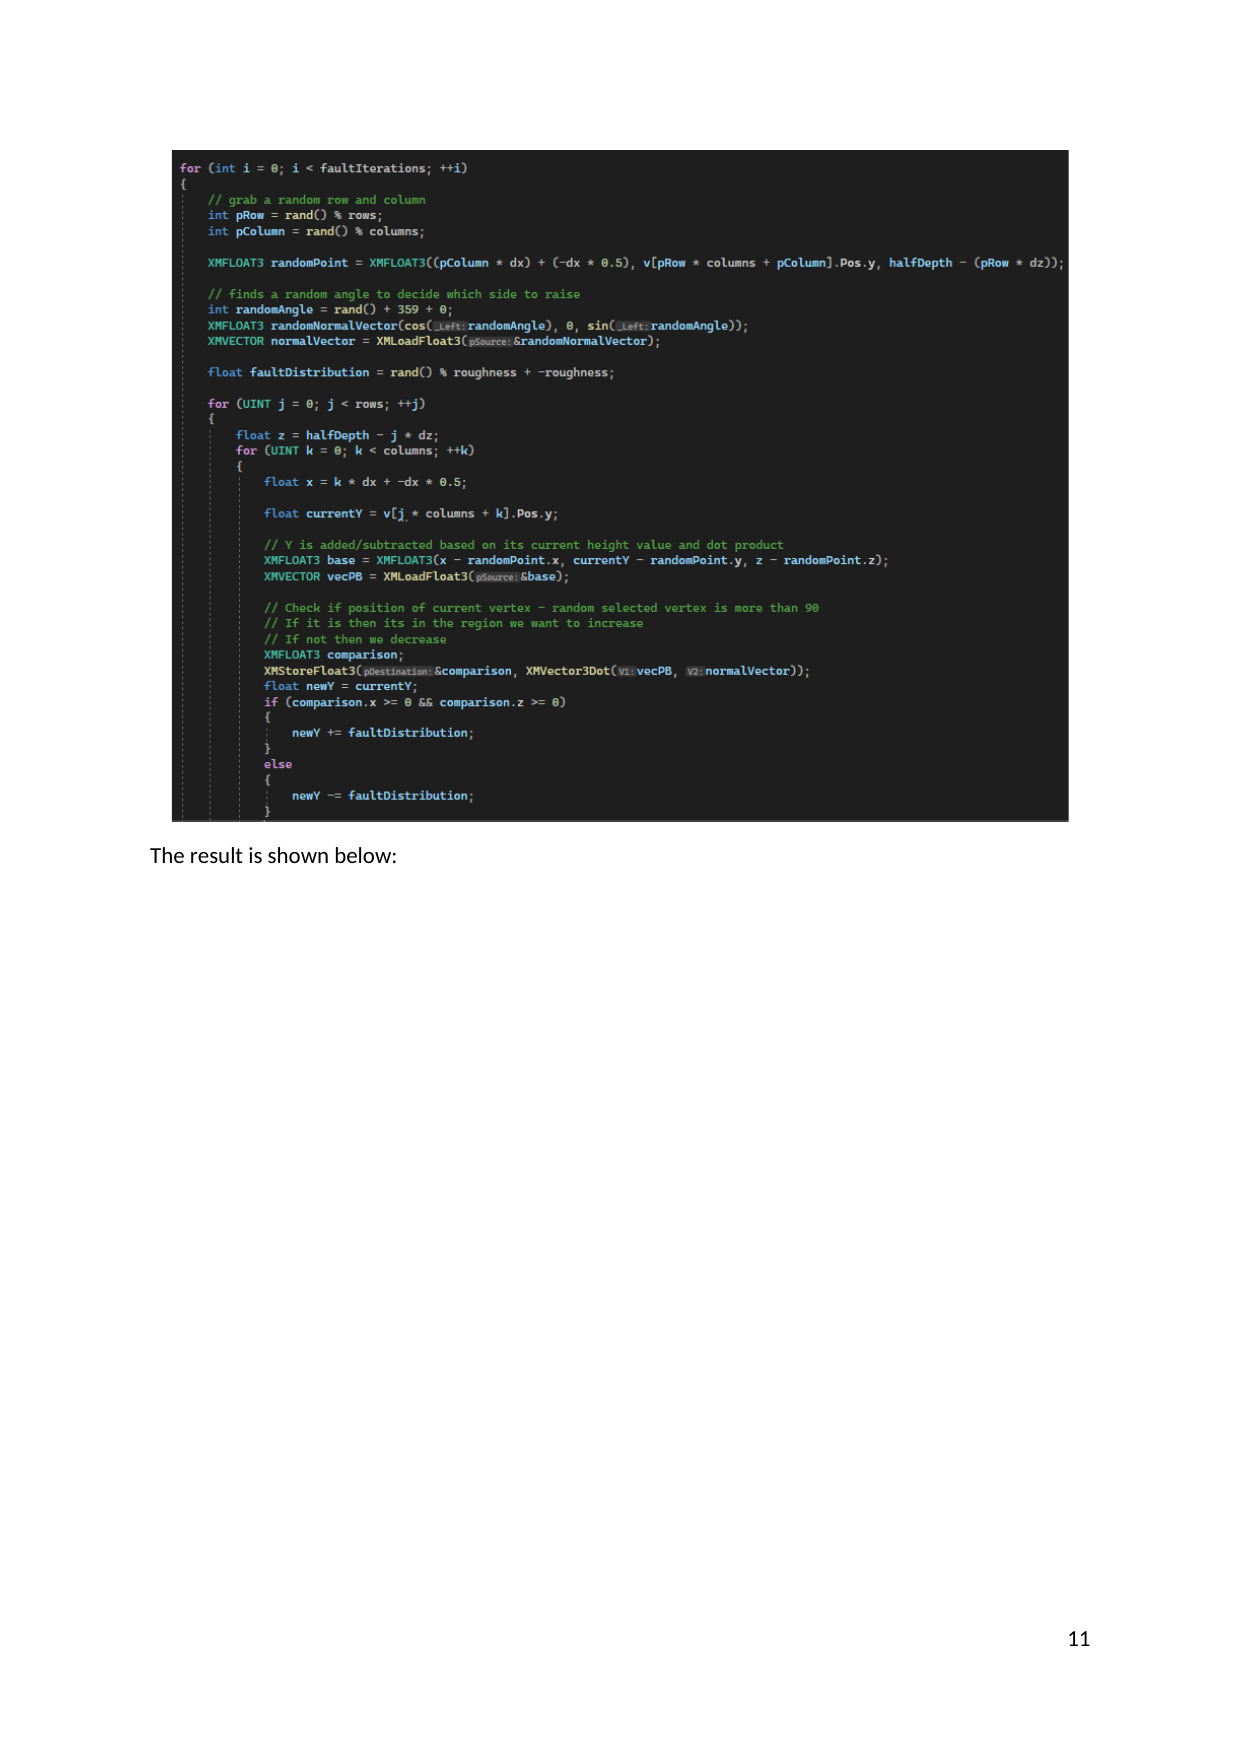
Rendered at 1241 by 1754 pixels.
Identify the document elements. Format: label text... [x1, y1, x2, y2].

picture [171, 150, 1069, 822]
text The result is shown below: [150, 841, 1090, 869]
